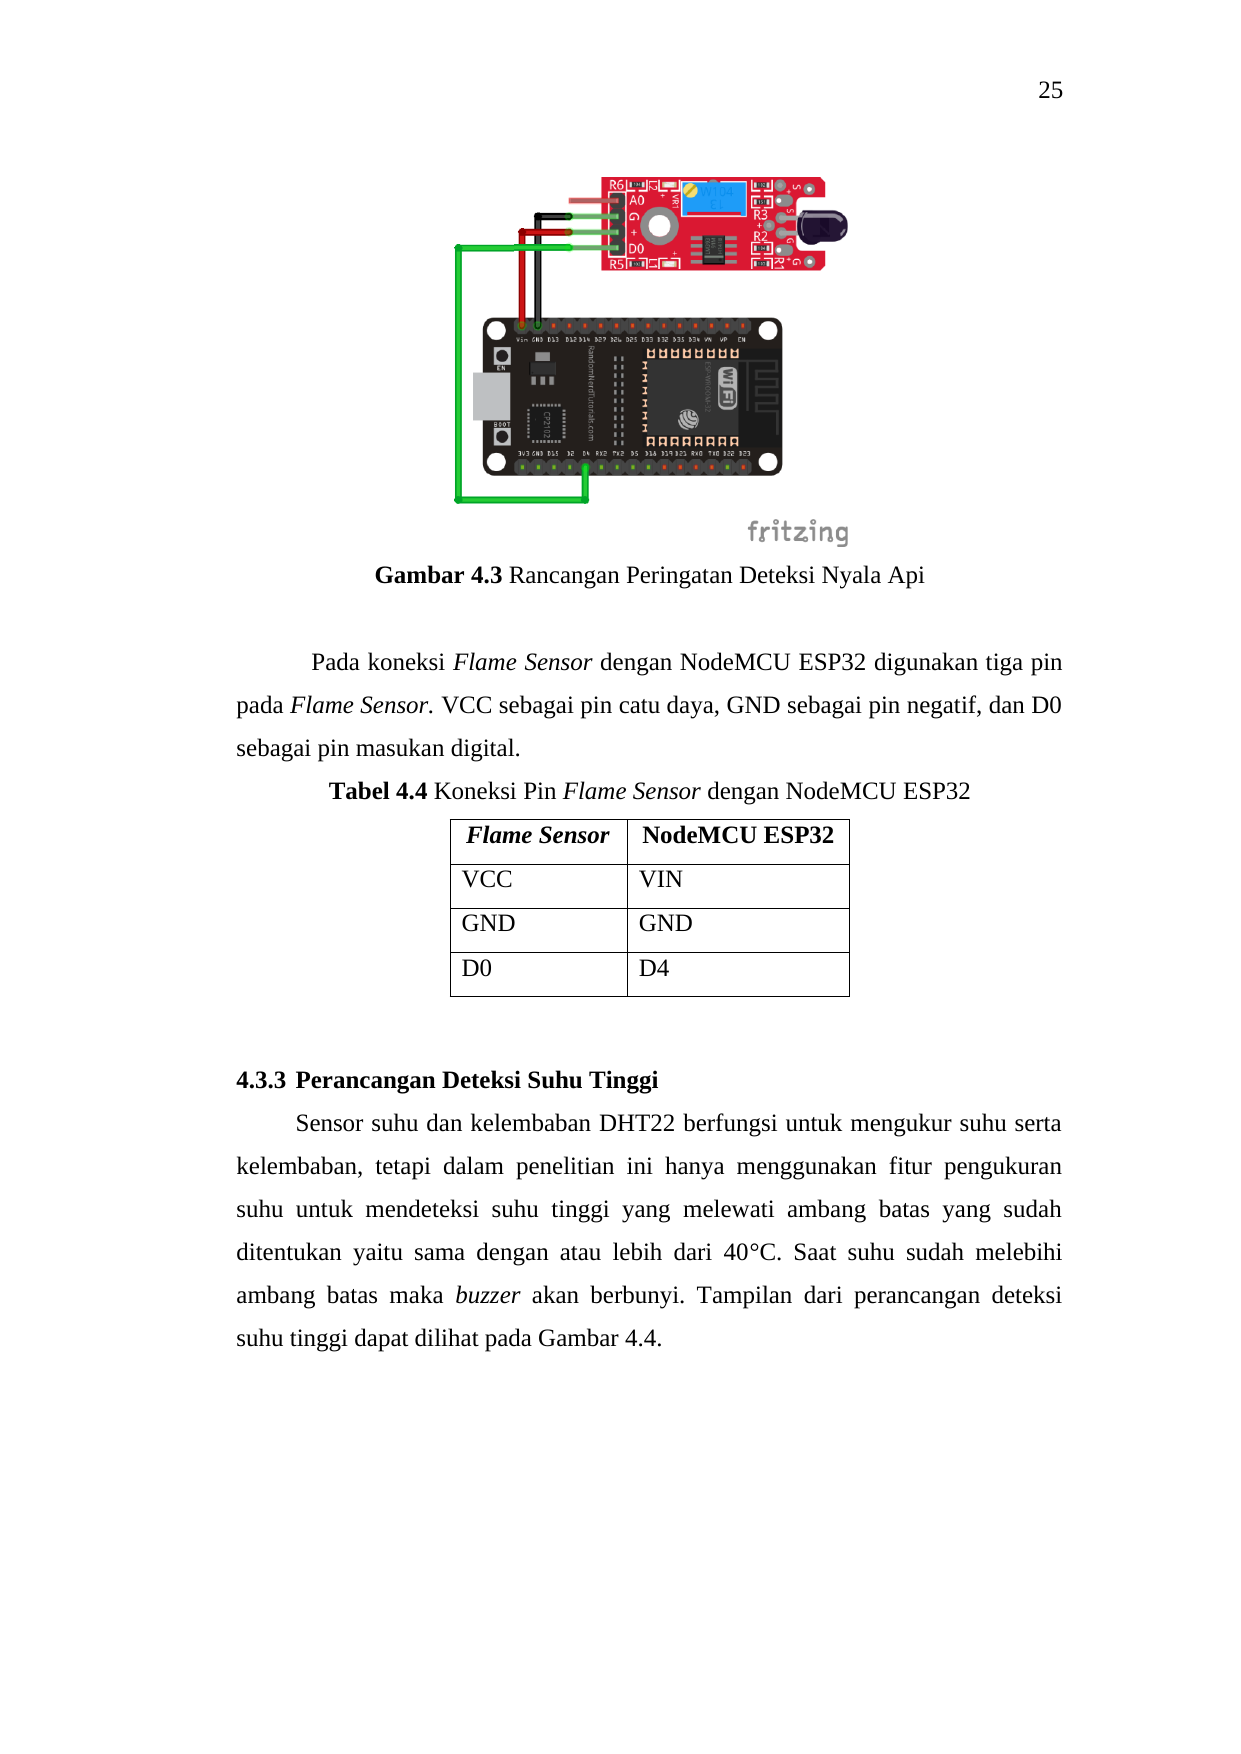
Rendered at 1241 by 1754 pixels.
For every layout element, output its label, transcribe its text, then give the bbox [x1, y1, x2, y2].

table_cell D0 [451, 953, 627, 996]
table_cell VCC [451, 865, 627, 907]
picture [451, 177, 848, 547]
text Sensor suhu dan kelembaban DHT22 berfungsi untuk mengukur suhu serta kelembaban, tetapi dalam penelitian ini hanya menggunakan fitur pengukuran suhu untuk mendeteksi suhu tinggi yang melewati ambang batas yang sudah ditentukan yaitu sama dengan atau lebih dari 40°C. Saat suhu sudah melebihi ambang batas maka buzzer akan berbunyi. Tampilan dari perancangan deteksi suhu tinggi dapat dilihat pada Gambar 4.4. [236, 1108, 1063, 1352]
text Gambar 4.3 Rancangan Peringatan Deteksi Nyala Api [236, 561, 1063, 589]
table_cell GND [451, 909, 627, 952]
text Perancangan Deteksi Suhu Tinggi [236, 1065, 1063, 1093]
table_cell D4 [628, 953, 849, 996]
table_cell VIN [628, 865, 849, 907]
table_header NodeMCU ESP32 [628, 820, 849, 863]
table_cell GND [628, 909, 849, 952]
table_header Flame Sensor [451, 820, 627, 863]
text Tabel 4.4 Koneksi Pin Flame Sensor dengan NodeMCU ESP32 [236, 776, 1063, 805]
text Pada koneksi Flame Sensor dengan NodeMCU ESP32 digunakan tiga pin pada Flame Sensor. VCC sebagai pin catu daya, GND sebagai pin negatif, dan D0 sebagai pin masukan digital. [236, 647, 1063, 762]
